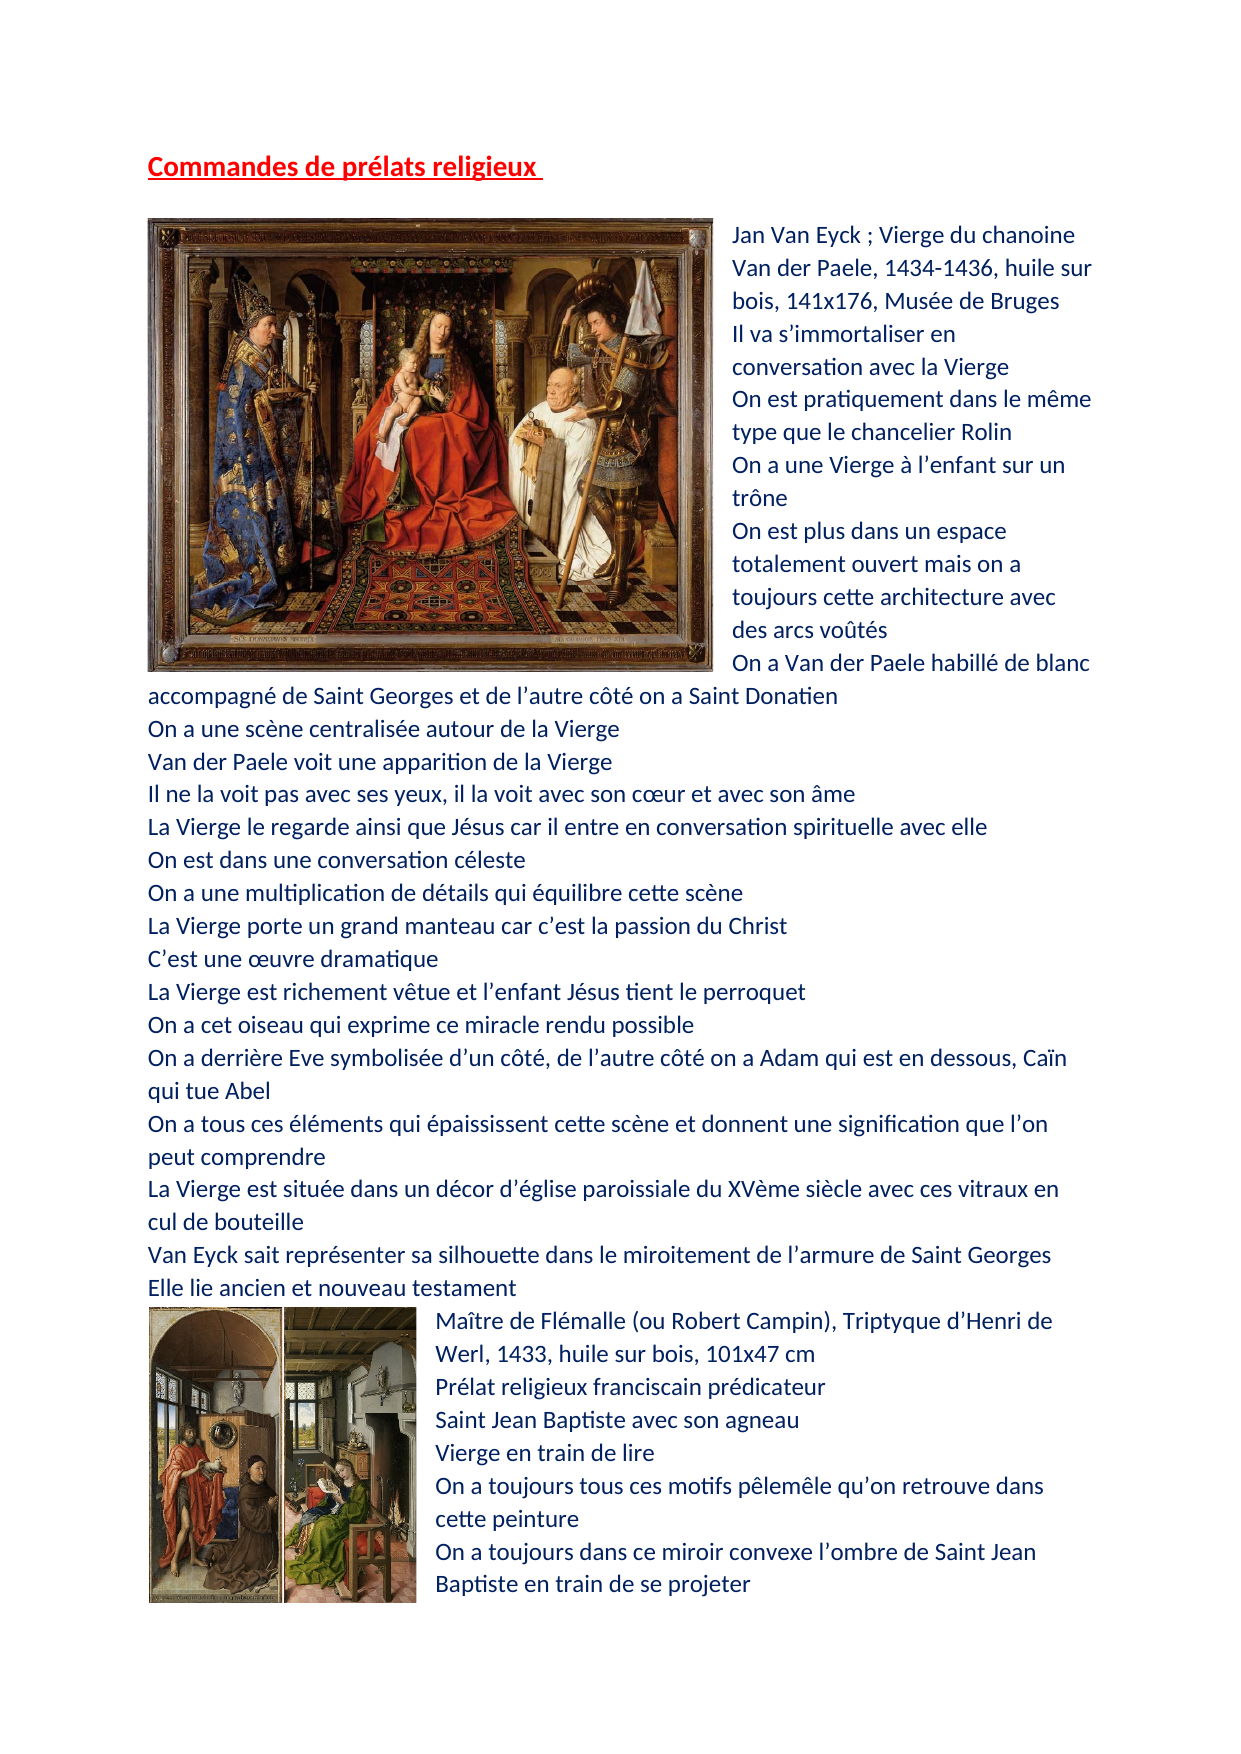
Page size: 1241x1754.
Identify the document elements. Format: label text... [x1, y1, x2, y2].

text On a tous ces éléments qui épaississent cette scène et donnent une signification que l’on peut comprendre [148, 1108, 1093, 1171]
text On a toujours dans ce miroir convexe l’ombre de Saint Jean Baptiste en train de se projeter [417, 1536, 1093, 1599]
text On a cet oiseau qui exprime ce miracle rendu possible [148, 1009, 1093, 1039]
text C’est une œuvre dramatique [148, 943, 1093, 974]
text Vierge en train de lire [417, 1437, 1093, 1467]
text La Vierge est située dans un décor d’église paroissiale du XVème siècle avec ces vitraux en cul de bouteille [148, 1173, 1093, 1237]
text La Vierge le regarde ainsi que Jésus car il entre en conversation spirituelle avec elle [148, 811, 1093, 842]
picture [147, 1307, 417, 1601]
text On est plus dans un espace totalement ouvert mais on a toujours cette architecture avec des arcs voûtés [714, 515, 1093, 644]
text Jan Van Eyck ; Vierge du chanoine Van der Paele, 1434-1436, huile sur bois, 141x176, Musée de Bruges [714, 219, 1093, 315]
text On est dans une conversation céleste [148, 844, 1093, 875]
text Prélat religieux franciscain prédicateur [417, 1371, 1093, 1402]
text Saint Jean Baptiste avec son agneau [417, 1404, 1093, 1434]
text La Vierge est richement vêtue et l’enfant Jésus tient le perroquet [148, 976, 1093, 1007]
text On a une Vierge à l’enfant sur un trône [714, 449, 1093, 513]
text Il va s’immortaliser en conversation avec la Vierge [714, 318, 1093, 381]
text On a une multiplication de détails qui équilibre cette scène [148, 877, 1093, 908]
text On a Van der Paele habillé de blanc accompagné de Saint Georges et de l’autre côté on a Saint Donatien [148, 647, 1093, 710]
text On a une scène centralisée autour de la Vierge [148, 713, 1093, 743]
text Maître de Flémalle (ou Robert Campin), Triptyque d’Henri de Werl, 1433, huile sur bois, 101x47 cm [148, 1305, 1093, 1369]
text On est pratiquement dans le même type que le chancelier Rolin [714, 383, 1093, 447]
text Van Eyck sait représenter sa silhouette dans le miroitement de l’armure de Saint Georges [148, 1239, 1093, 1270]
text La Vierge porte un grand manteau car c’est la passion du Christ [148, 910, 1093, 941]
text Commandes de prélats religieux [148, 148, 1093, 183]
text On a toujours tous ces motifs pêlemêle qu’on retrouve dans cette peinture [417, 1470, 1093, 1533]
text On a derrière Eve symbolisée d’un côté, de l’autre côté on a Adam qui est en dessous, Caïn qui tue Abel [148, 1042, 1093, 1105]
text Elle lie ancien et nouveau testament [148, 1272, 1093, 1303]
text Il ne la voit pas avec ses yeux, il la voit avec son cœur et avec son âme [148, 778, 1093, 809]
picture [147, 218, 714, 672]
text Van der Paele voit une apparition de la Vierge [148, 746, 1093, 776]
